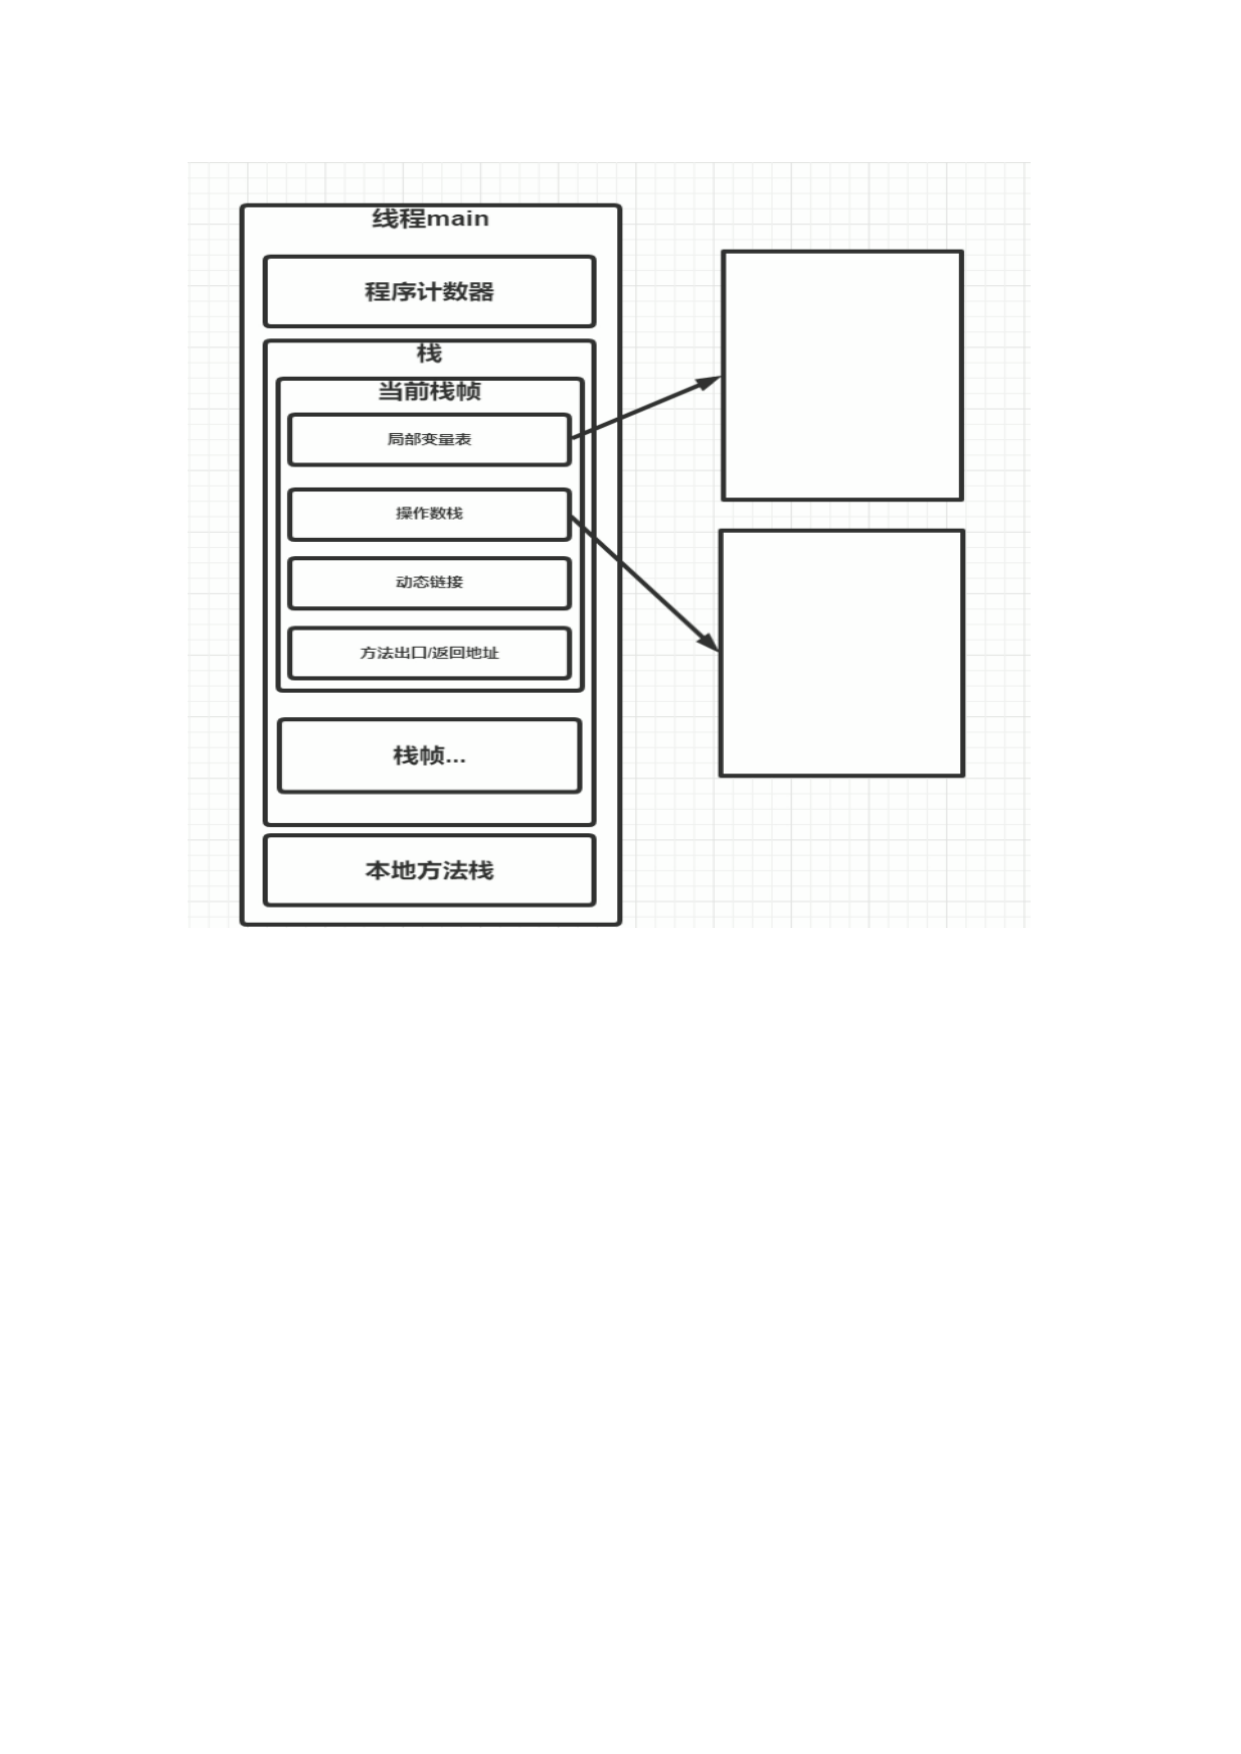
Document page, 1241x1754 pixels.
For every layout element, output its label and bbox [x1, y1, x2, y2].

picture [187, 162, 1031, 928]
